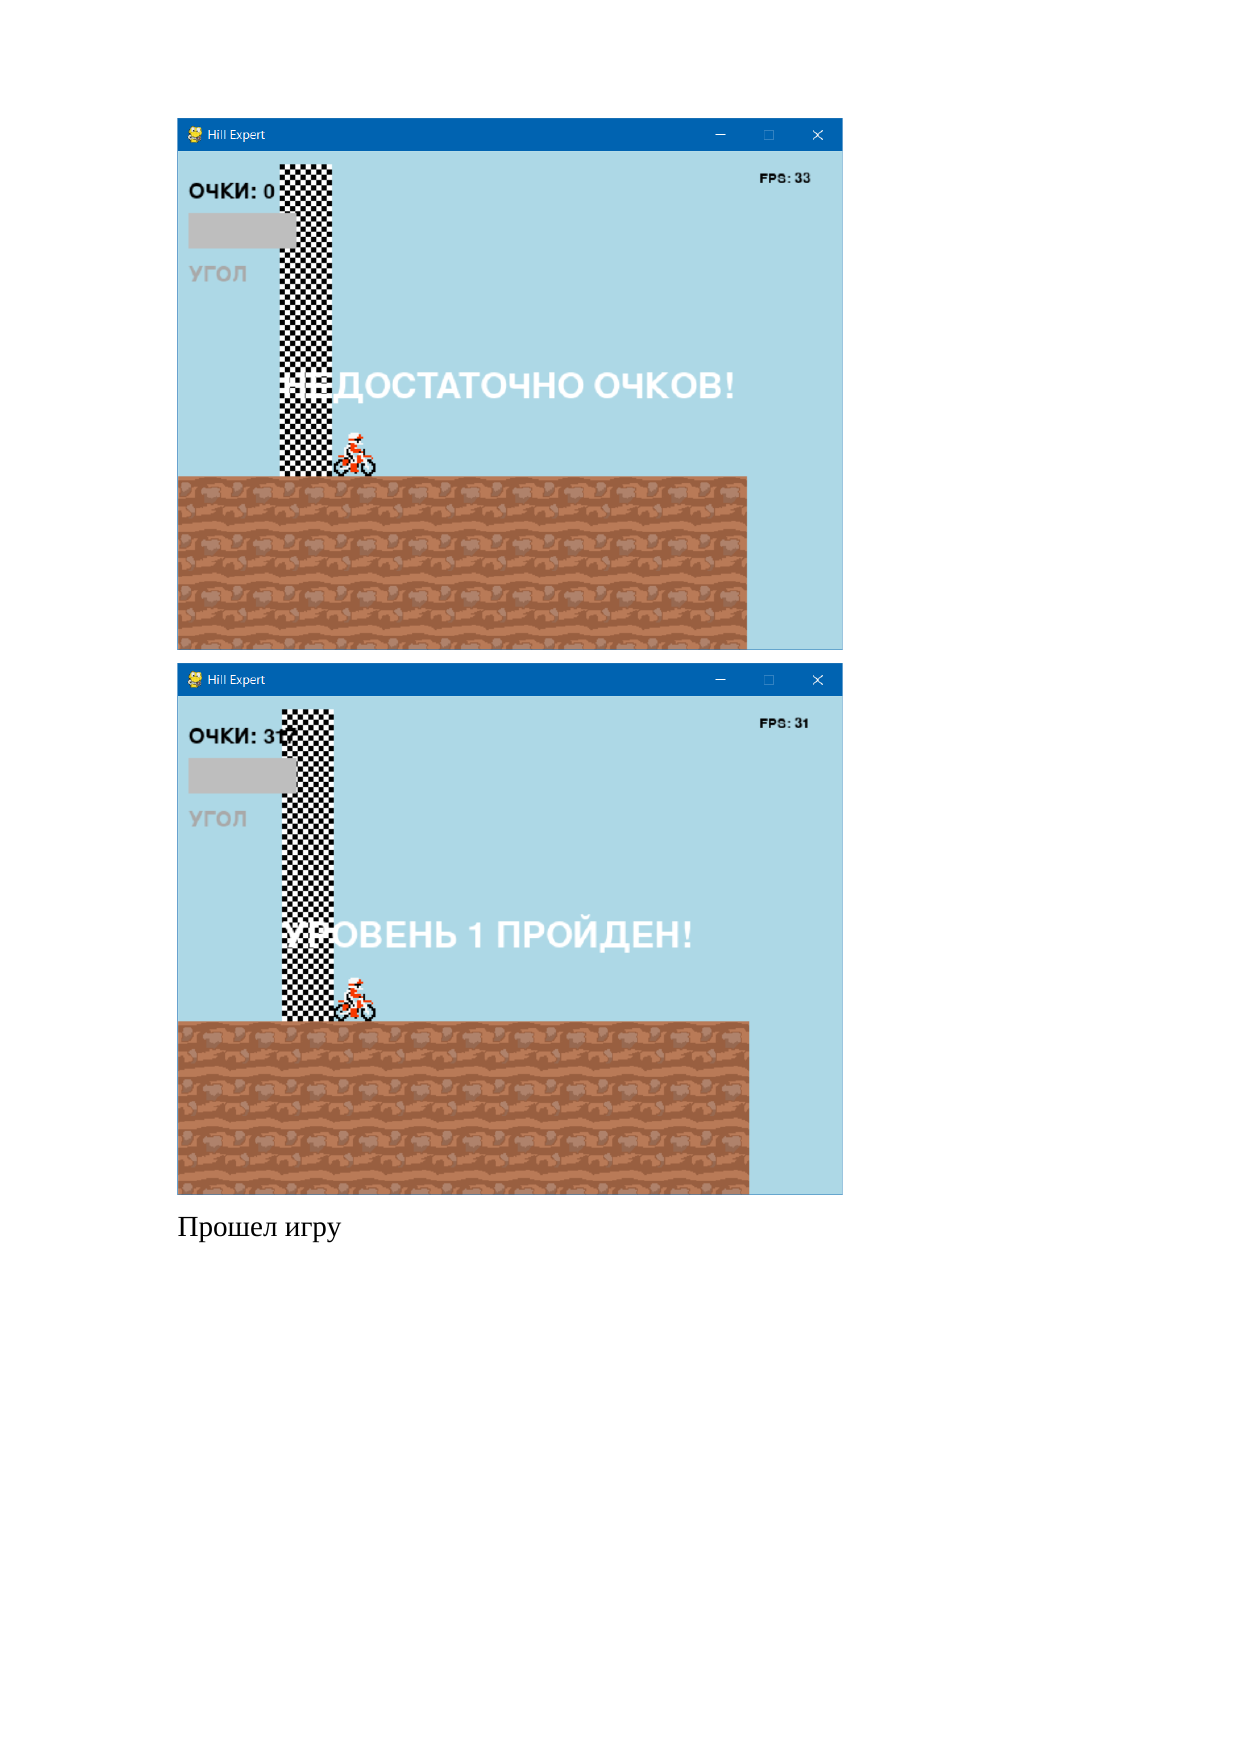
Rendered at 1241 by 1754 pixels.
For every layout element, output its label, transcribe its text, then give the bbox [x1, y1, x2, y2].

text Прошел игру [177, 1209, 1152, 1242]
picture [177, 663, 843, 1195]
picture [177, 118, 843, 650]
